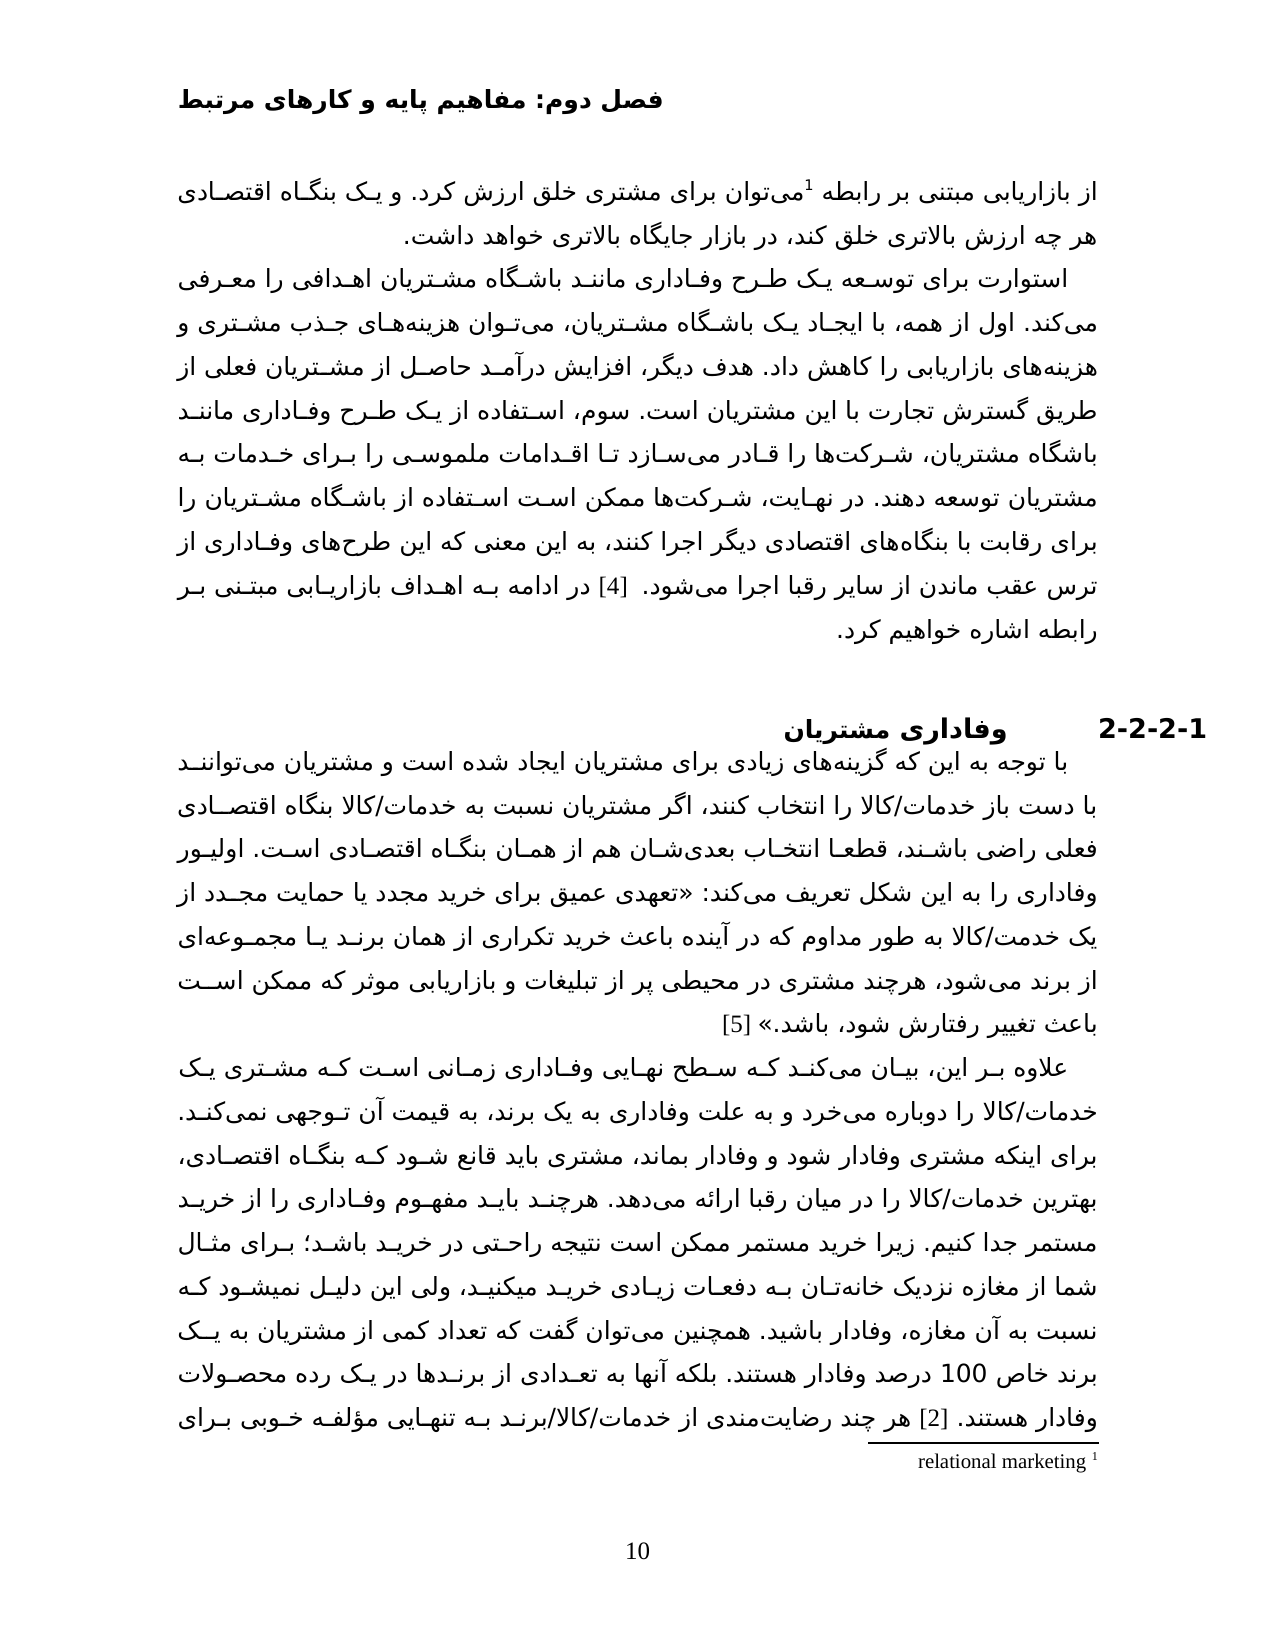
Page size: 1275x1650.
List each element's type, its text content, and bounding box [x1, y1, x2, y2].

text استوارت برای توسعه یک طرح وفاداری مانند باشگاه مشتریان اهدافی را معرفی می‌کند. اول از همه، با ایجاد یک باشگاه مشتریان، می‌توان هزینه‌های جذب مشتری و هزینه‌های بازاریابی را کاهش داد. هدف دیگر، افزایش درآمد حاصل از مشتریان فعلی از طریق گسترش تجارت با این مشتریان است. سوم، استفاده از یک طرح وفاداری مانند باشگاه مشتریان، شرکت‌ها را قادر می‌سازد تا اقدامات ملموسی را برای خدمات به مشتریان توسعه دهند. در نهایت، شرکت‌ها ممکن است استفاده از باشگاه مشتریان را برای رقابت با بنگاه‌های اقتصادی دیگر اجرا کنند، به این معنی که این طرح‌های وفاداری از ترس عقب ماندن از سایر رقبا اجرا می‌شود. در ادامه به اهداف بازاریابی مبتنی بر رابطه اشاره خواهیم کرد. [177, 265, 1098, 644]
subtitle وفاداری مشتریان [177, 713, 1098, 744]
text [177, 177, 1098, 250]
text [177, 1053, 1098, 1433]
text با توجه به این که گزینه‌های زیادی برای مشتریان ایجاد شده است و مشتریان می‌توانند با دست باز خدمات/کالا را انتخاب کنند، اگر مشتریان نسبت به خدمات/کالا بنگاه اقتصادی فعلی راضی باشند، قطعا انتخاب بعدی‌شان هم از همان بنگاه اقتصادی است. اولیور وفاداری را به این شکل تعریف می‌کند: «تعهدی عمیق برای خرید مجدد یا حمایت مجدد از یک خدمت/کالا به طور مداوم که در آینده باعث خرید تکراری از همان برند یا مجموعه‌ای از برند می‌شود، هرچند مشتری در محیطی پر از تبلیغات و بازاریابی موثر که ممکن است باعث تغییر رفتارش شود، باشد.» [177, 747, 1098, 1039]
